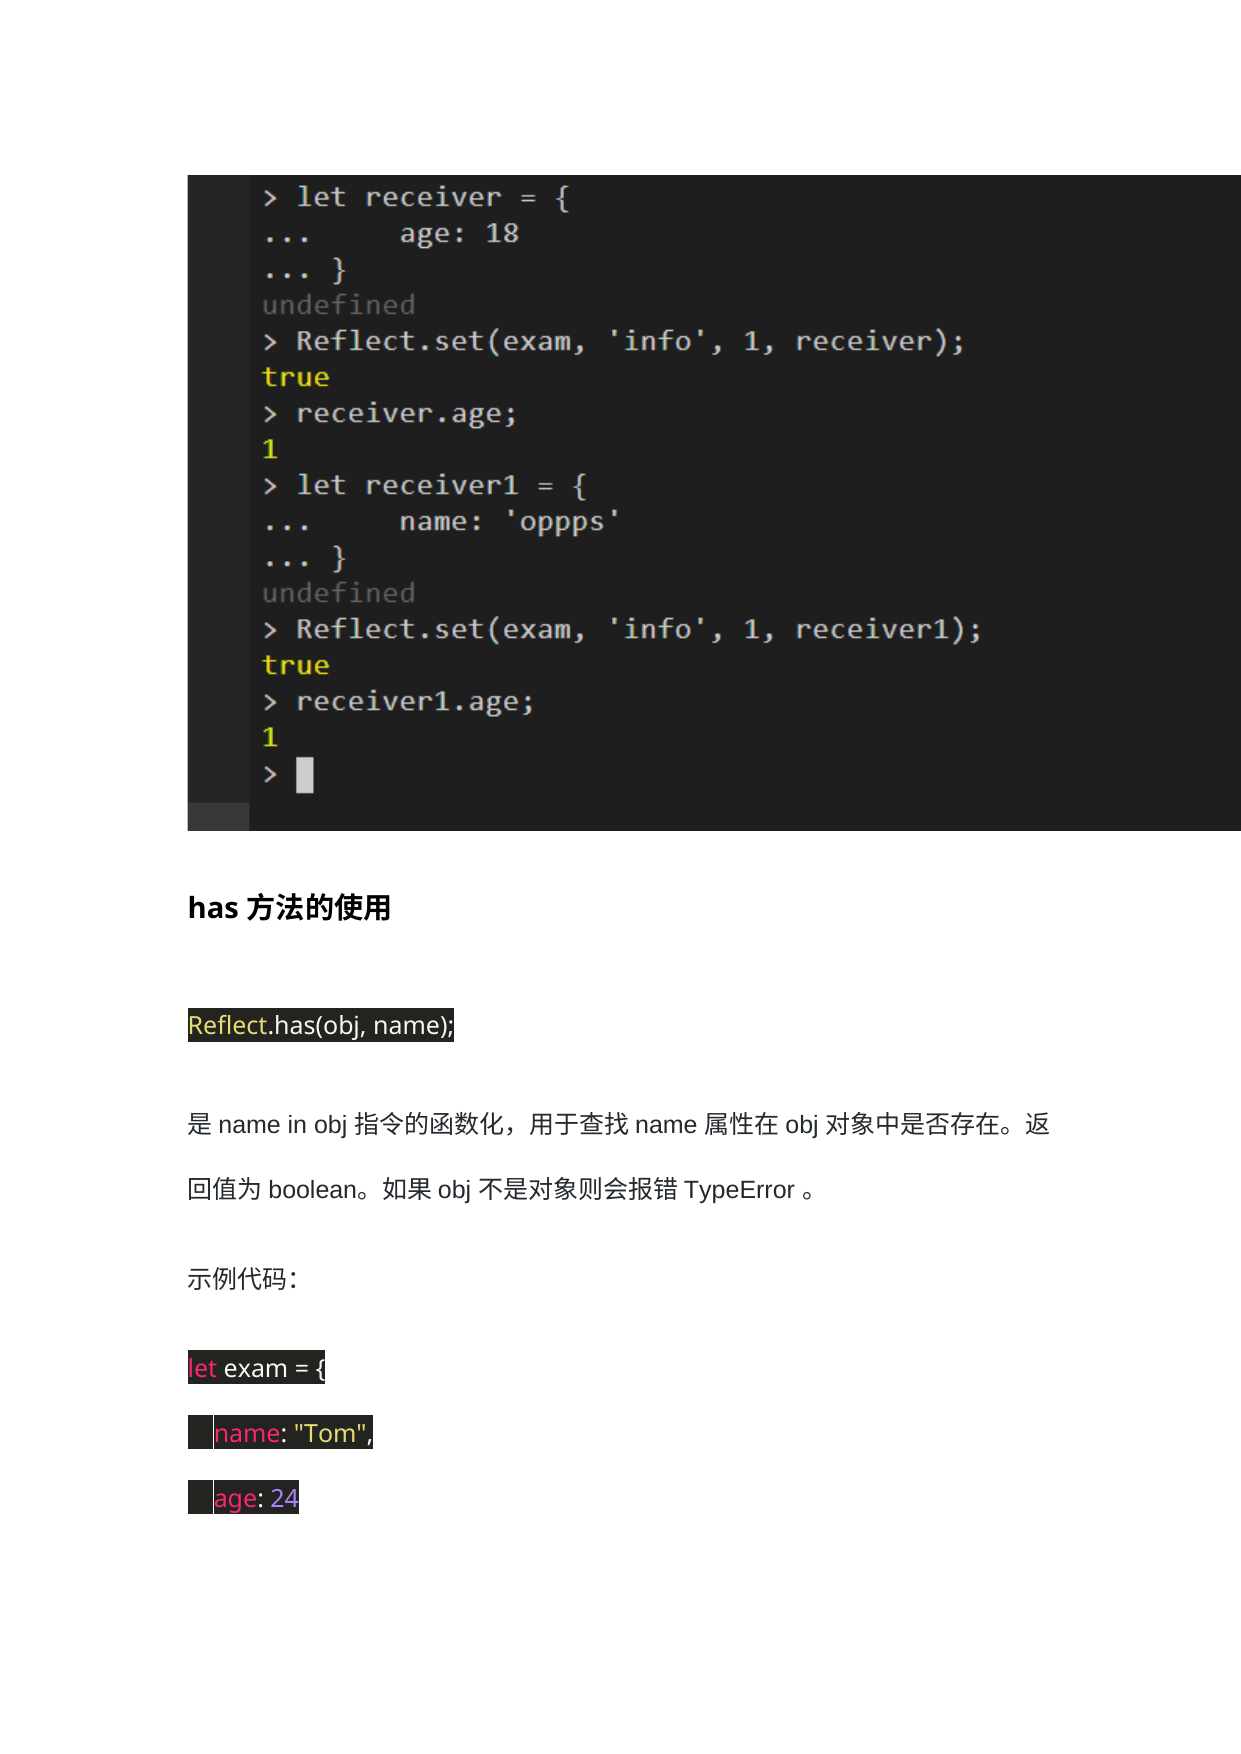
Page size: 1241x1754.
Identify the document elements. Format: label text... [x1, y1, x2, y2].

text Reflect.has(obj, name); [187, 992, 1053, 1057]
text 示例代码： [187, 1245, 1053, 1310]
text age: 24 [187, 1465, 1053, 1530]
text 是 name in obj 指令的函数化，用于查找 name 属性在 obj 对象中是否存在。返回值为 boolean。如果 obj 不是对象则会报错 TypeError 。 [187, 1090, 1053, 1220]
subtitle has 方法的使用 [187, 874, 1053, 939]
text let exam = { [187, 1335, 1053, 1400]
picture [187, 175, 1241, 831]
text name: "Tom", [187, 1400, 1053, 1465]
